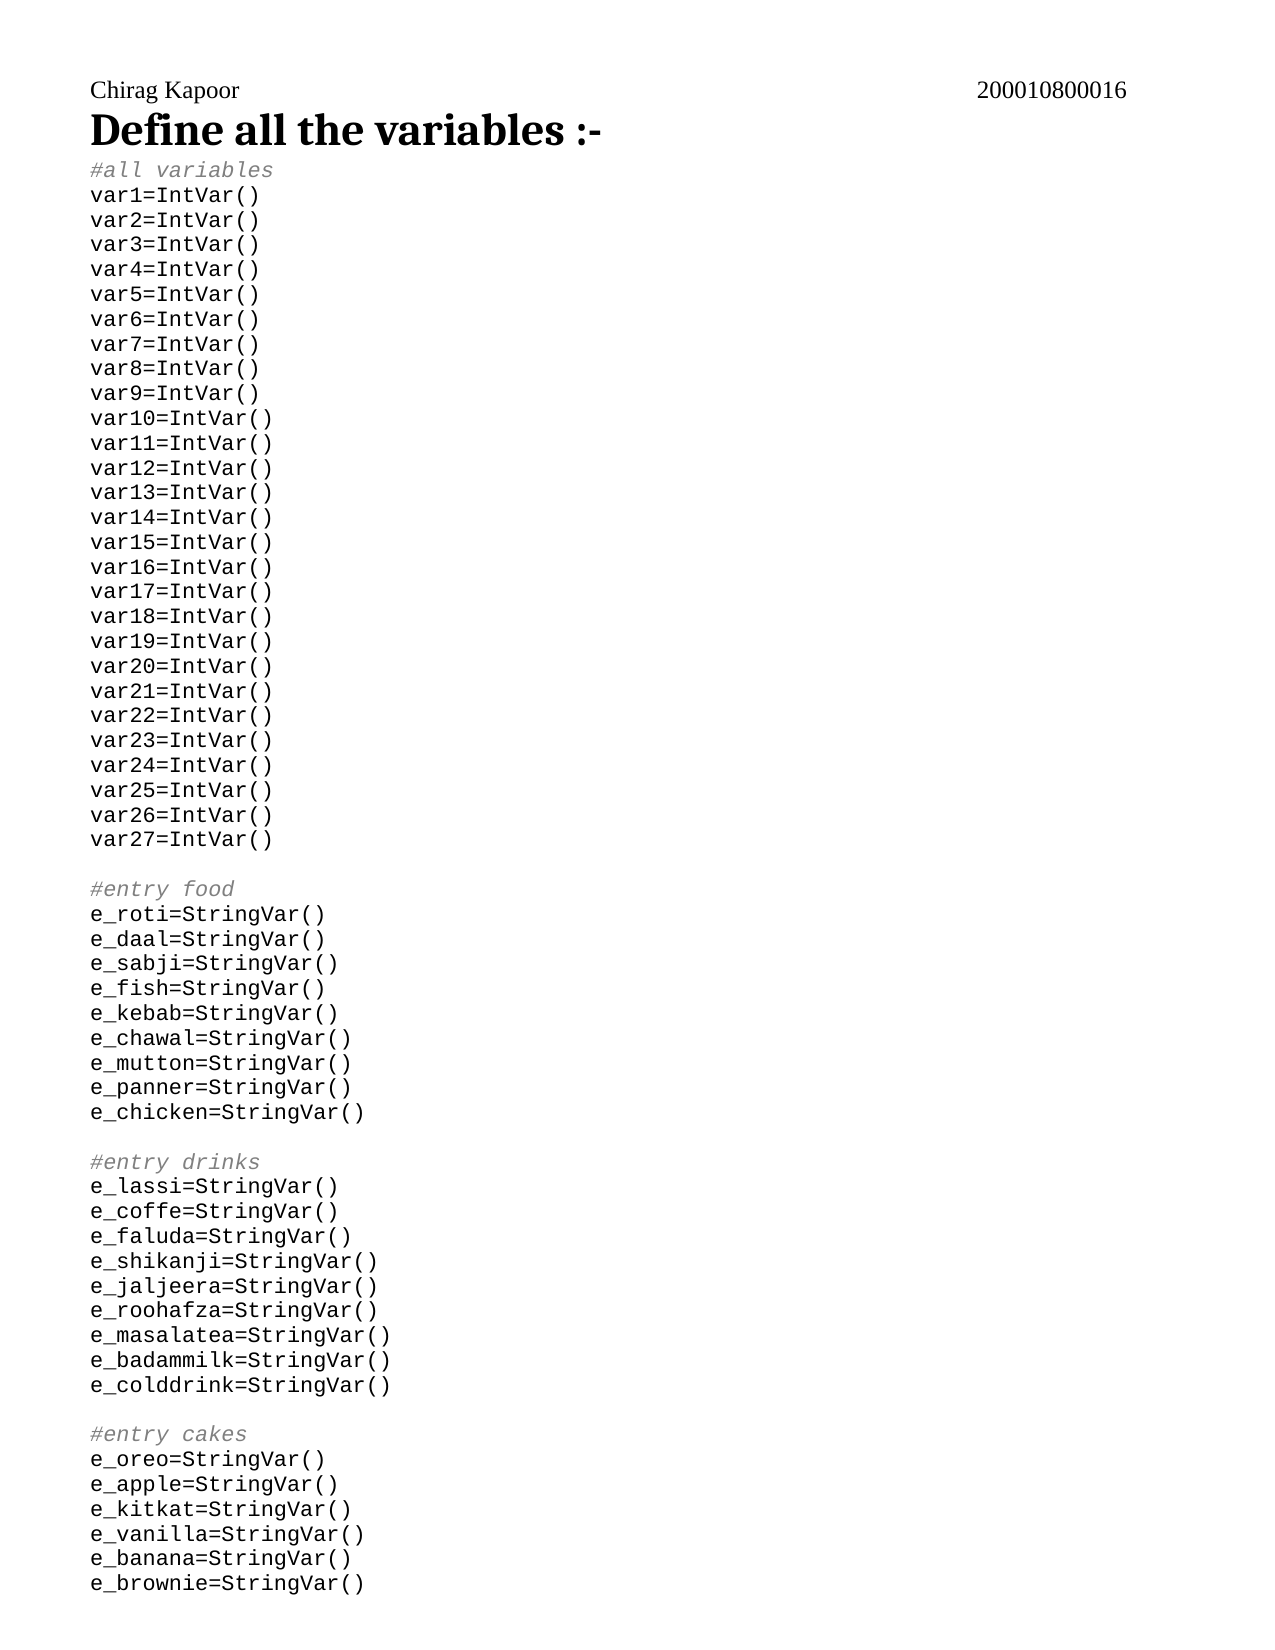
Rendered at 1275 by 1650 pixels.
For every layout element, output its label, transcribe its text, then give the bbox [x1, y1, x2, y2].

text Define all the variables :- [90, 104, 1134, 156]
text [90, 159, 1215, 1597]
